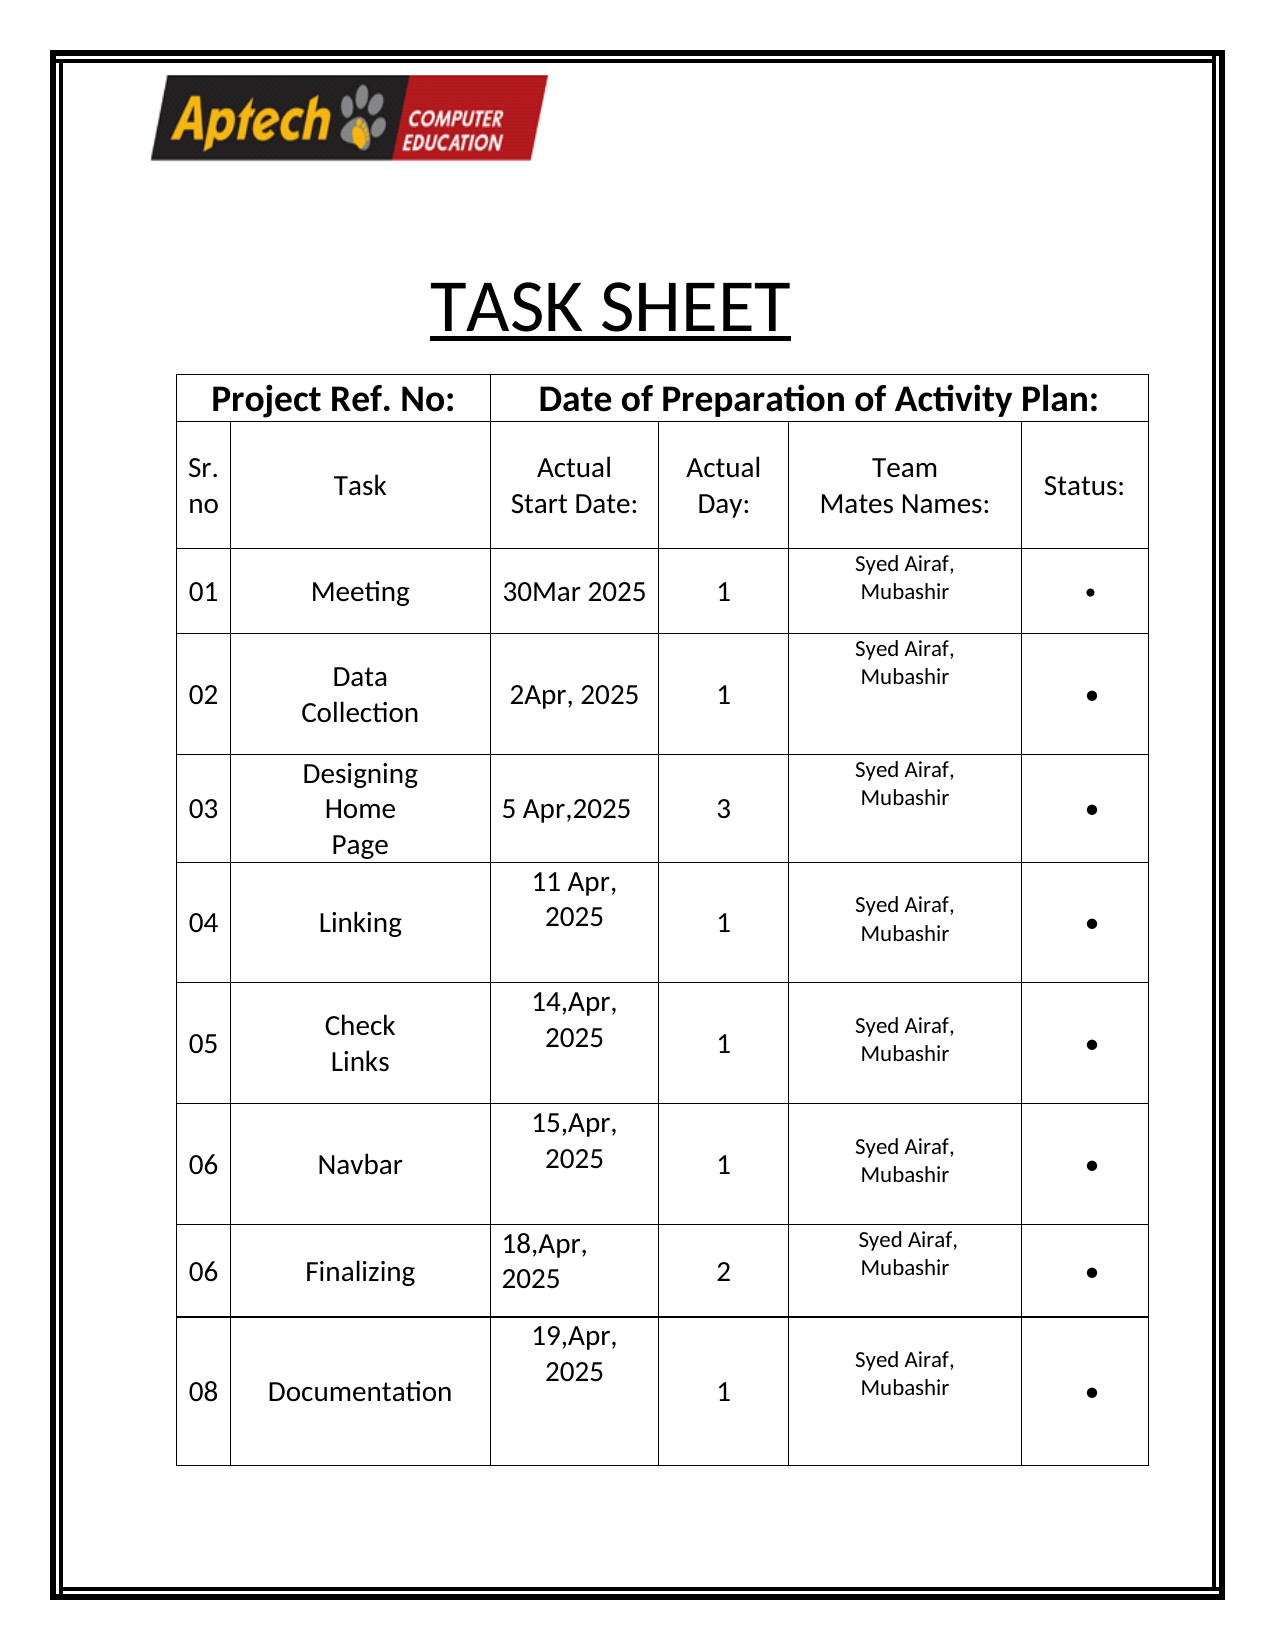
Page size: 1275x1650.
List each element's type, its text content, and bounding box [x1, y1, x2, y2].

table_cell 1 [659, 549, 788, 633]
table_cell Syed Airaf, Mubashir [789, 634, 1021, 754]
table_cell 18,Apr, 2025 [491, 1225, 658, 1316]
table_cell 1 [659, 1318, 788, 1465]
table_cell Finalizing [231, 1225, 490, 1316]
table_cell Data Collection [231, 634, 490, 754]
table_cell Actual Start Date: [491, 422, 658, 548]
table_cell [1022, 863, 1148, 982]
table_cell 30Mar 2025 [491, 549, 658, 633]
table_cell 01 [177, 549, 230, 633]
table_cell [1022, 1318, 1148, 1465]
table_header Project Ref. No: [177, 375, 490, 421]
table_cell 19,Apr, 2025 [491, 1318, 658, 1465]
table_cell 03 [177, 755, 230, 862]
table_cell 15,Apr, 2025 [491, 1104, 658, 1224]
table_cell 2 [659, 1225, 788, 1316]
table_cell Syed Airaf, Mubashir [789, 863, 1021, 982]
table_cell Syed Airaf, Mubashir [789, 755, 1021, 862]
table_cell Syed Airaf, Mubashir [789, 549, 1021, 633]
table_cell Syed Airaf, Mubashir [789, 1318, 1021, 1465]
table_cell 1 [659, 863, 788, 982]
table_cell 14,Apr, 2025 [491, 983, 658, 1103]
table_cell 08 [177, 1318, 230, 1465]
table_cell Documentation [231, 1318, 490, 1465]
table_cell Team Mates Names: [789, 422, 1021, 548]
table_cell [1022, 1225, 1148, 1316]
table_cell 04 [177, 863, 230, 982]
table_cell Syed Airaf, Mubashir [789, 983, 1021, 1103]
table_cell Sr.no [177, 422, 230, 548]
table_cell 06 [177, 1225, 230, 1316]
table_cell Linking [231, 863, 490, 982]
table_cell Syed Airaf, Mubashir [789, 1104, 1021, 1224]
table_cell Actual Day: [659, 422, 788, 548]
table_cell Designing Home Page [231, 755, 490, 862]
table_cell Status: [1022, 422, 1148, 548]
table_cell 1 [659, 983, 788, 1103]
table_header Date of Preparation of Activity Plan: [491, 375, 1148, 421]
table_cell [1022, 755, 1148, 862]
table_cell Syed Airaf, Mubashir [789, 1225, 1021, 1316]
table_cell [1022, 549, 1148, 633]
table_cell [1022, 1104, 1148, 1224]
table_cell [1022, 634, 1148, 754]
table_cell 2Apr, 2025 [491, 634, 658, 754]
table_cell Meeting [231, 549, 490, 633]
table_cell 05 [177, 983, 230, 1103]
table_cell 5 Apr,2025 [491, 755, 658, 862]
picture [150, 75, 569, 182]
table_cell 1 [659, 1104, 788, 1224]
table_cell 1 [659, 634, 788, 754]
table_cell Check Links [231, 983, 490, 1103]
table_cell Task [231, 422, 490, 548]
table_cell Navbar [231, 1104, 490, 1224]
table_cell 02 [177, 634, 230, 754]
table_cell 06 [177, 1104, 230, 1224]
table_cell [1022, 983, 1148, 1103]
text TASK SHEET [150, 258, 1125, 350]
table_cell 11 Apr, 2025 [491, 863, 658, 982]
table_cell 3 [659, 755, 788, 862]
